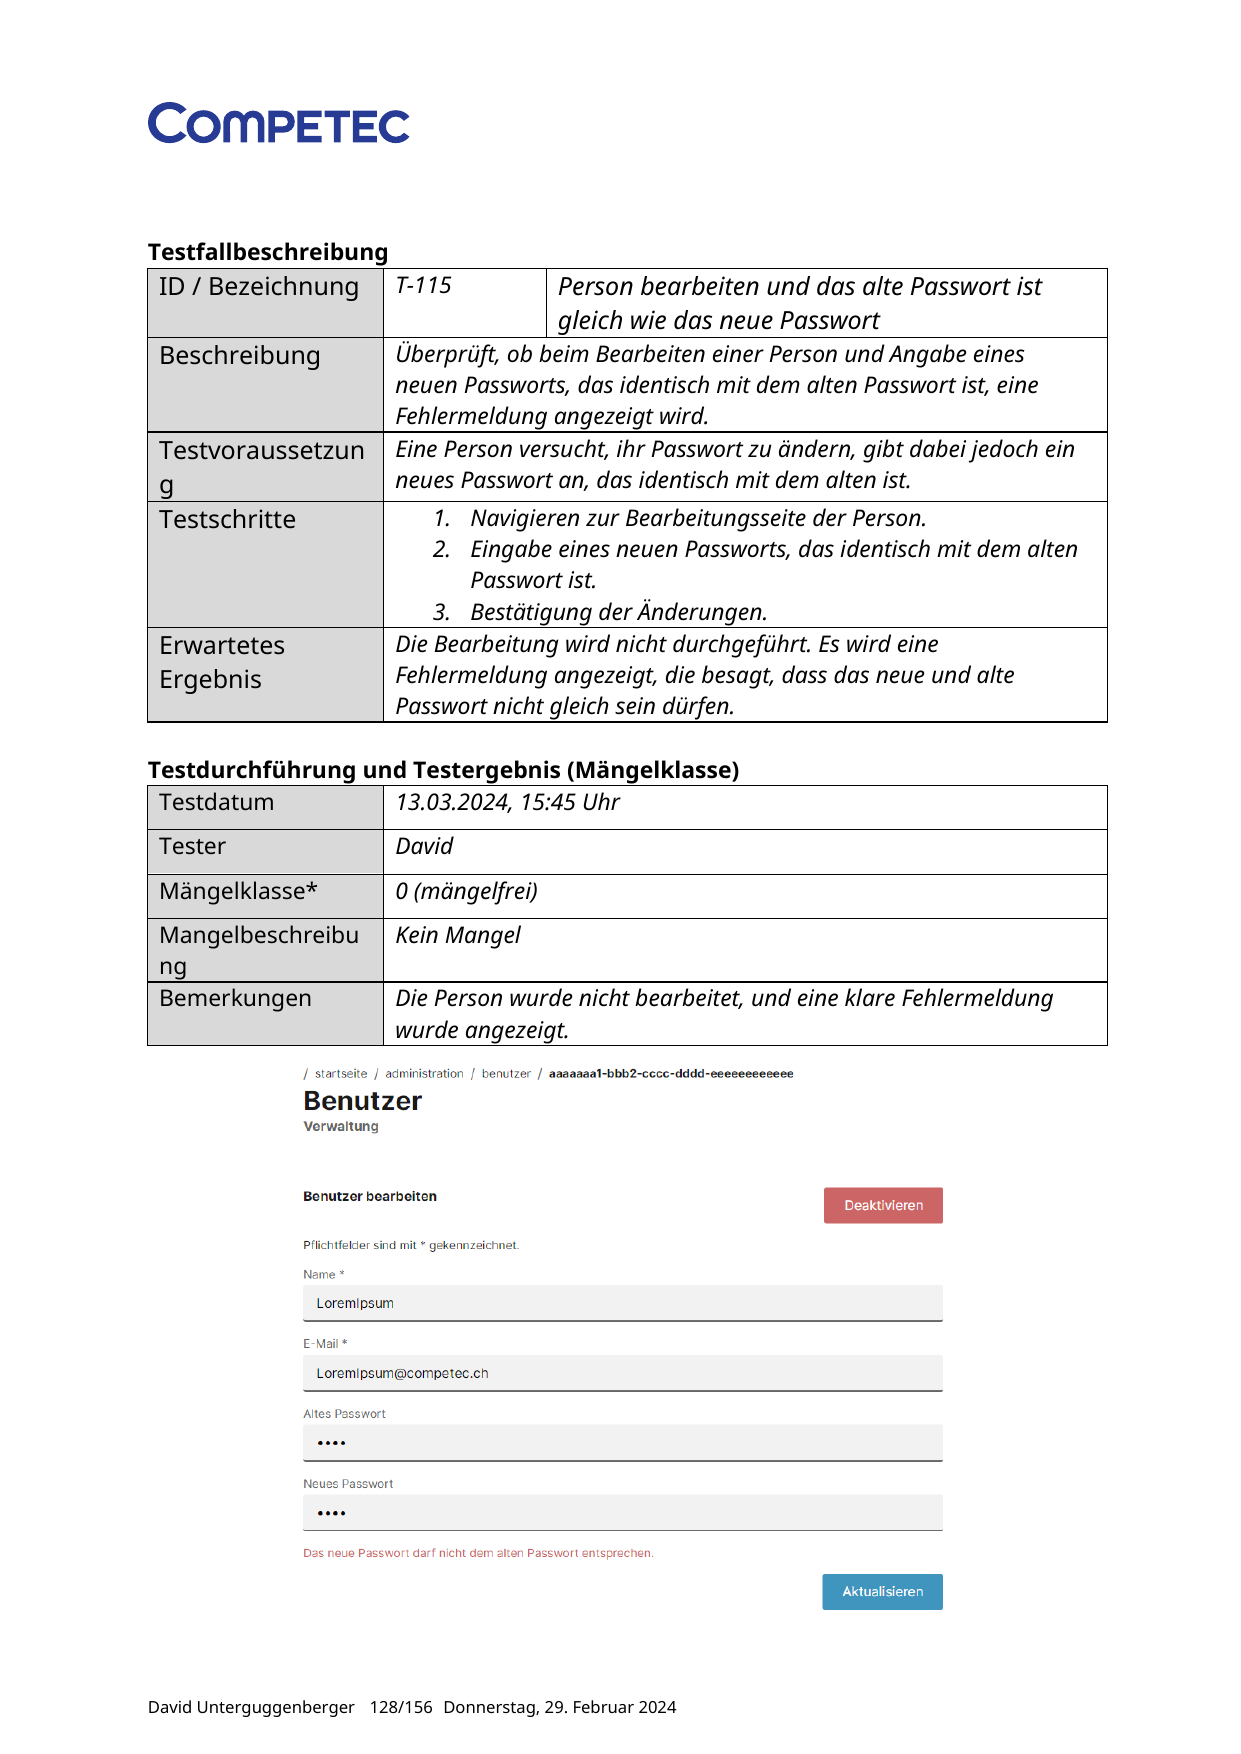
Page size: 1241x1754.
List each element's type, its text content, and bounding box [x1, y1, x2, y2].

table_cell Navigieren zur Bearbeitungsseite der Person. Eingabe eines neuen Passworts, das identisch mit dem alten Passwort ist. Bestätigung der Änderungen. [384, 502, 1107, 627]
table_header Person bearbeiten und das alte Passwort ist gleich wie das neue Passwort [547, 269, 1107, 337]
table_cell Bemerkungen [148, 983, 383, 1045]
table_cell Testschritte [148, 502, 383, 627]
table_cell Mangelbeschreibung [148, 919, 383, 981]
table_cell Beschreibung [148, 338, 383, 431]
table_header 13.03.2024, 15:45 Uhr [384, 786, 1107, 829]
table_cell Die Bearbeitung wird nicht durchgeführt. Es wird eine Fehlermeldung angezeigt, die besagt, dass das neue und alte Passwort nicht gleich sein dürfen. [384, 628, 1107, 721]
table_header ID / Bezeichnung [148, 269, 383, 337]
picture [292, 1057, 978, 1641]
table_cell Die Person wurde nicht bearbeitet, und eine klare Fehlermeldung wurde angezeigt. [384, 983, 1107, 1045]
table_cell Erwartetes Ergebnis [148, 628, 383, 721]
table_cell Tester [148, 830, 383, 873]
table_header Testdatum [148, 786, 383, 829]
text Testfallbeschreibung [148, 236, 1122, 267]
table_cell Überprüft, ob beim Bearbeiten einer Person und Angabe eines neuen Passworts, das identisch mit dem alten Passwort ist, eine Fehlermeldung angezeigt wird. [384, 338, 1107, 431]
table_header T-115 [384, 269, 546, 337]
text Testdurchführung und Testergebnis (Mängelklasse) [148, 754, 1122, 785]
table_cell Mängelklasse* [148, 875, 383, 918]
table_cell Eine Person versucht, ihr Passwort zu ändern, gibt dabei jedoch ein neues Passwort an, das identisch mit dem alten ist. [384, 433, 1107, 501]
table_cell Kein Mangel [384, 919, 1107, 981]
table_cell 0 (mängelfrei) [384, 875, 1107, 918]
table_cell David [384, 830, 1107, 873]
table_cell Testvoraussetzung [148, 433, 383, 501]
